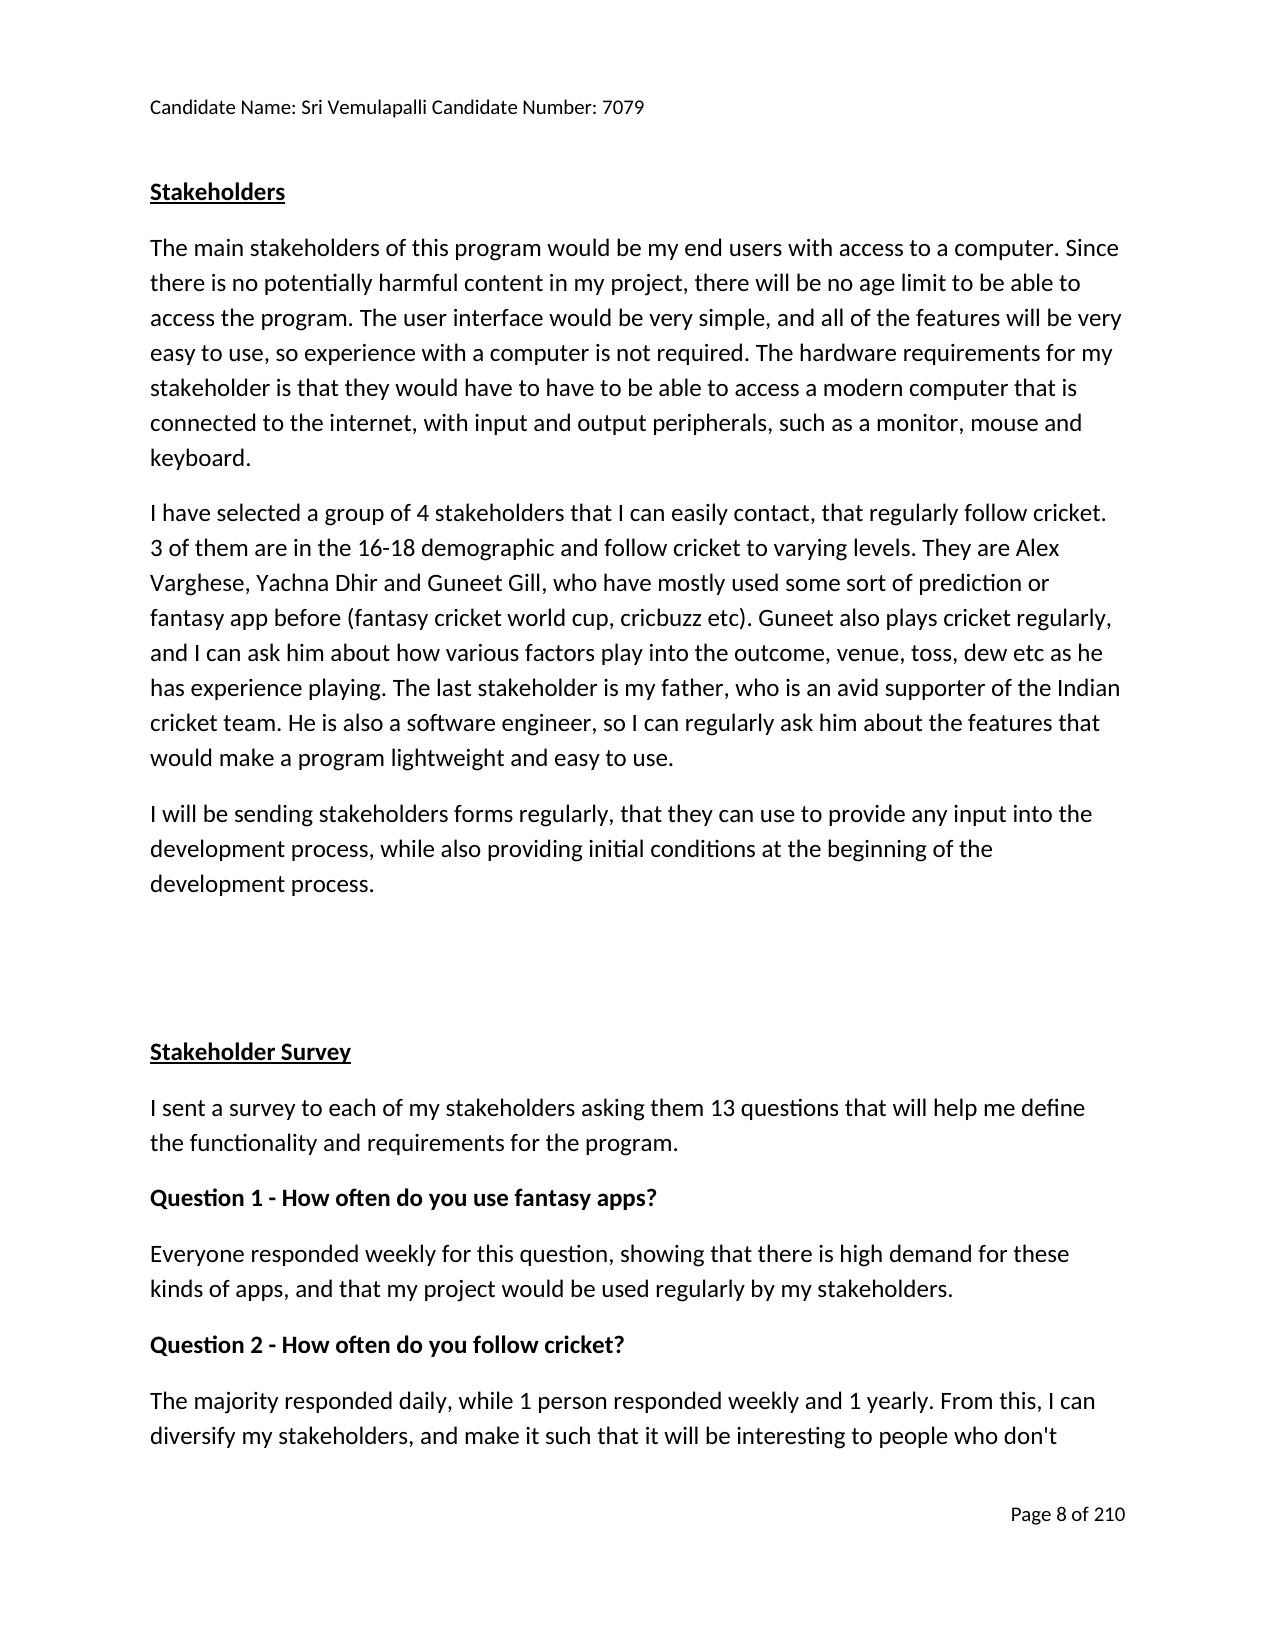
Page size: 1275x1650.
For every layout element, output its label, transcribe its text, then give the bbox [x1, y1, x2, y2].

text I will be sending stakeholders forms regularly, that they can use to provide any input into the development process, while also providing initial conditions at the beginning of the development process. [150, 798, 1125, 899]
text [150, 1385, 1125, 1451]
text I sent a survey to each of my stakeholders asking them 13 questions that will help me define the functionality and requirements for the program. [150, 1092, 1125, 1157]
text Stakeholders [150, 176, 1125, 206]
text Question 2 - How often do you follow cricket? [150, 1329, 1125, 1360]
text Question 1 - How often do you use fantasy apps? [150, 1182, 1125, 1213]
text I have selected a group of 4 stakeholders that I can easily contact, that regularly follow cricket. 3 of them are in the 16-18 demographic and follow cricket to varying levels. They are Alex Varghese, Yachna Dhir and Guneet Gill, who have mostly used some sort of prediction or fantasy app before (fantasy cricket world cup, cricbuzz etc). Guneet also plays cricket regularly, and I can ask him about how various factors play into the outcome, venue, toss, dew etc as he has experience playing. The last stakeholder is my father, who is an avid supporter of the Indian cricket team. He is also a software engineer, so I can regularly ask him about the features that would make a program lightweight and easy to use. [150, 497, 1125, 773]
text Everyone responded weekly for this question, showing that there is high demand for these kinds of apps, and that my project would be used regularly by my stakeholders. [150, 1238, 1125, 1304]
text The main stakeholders of this program would be my end users with access to a computer. Since there is no potentially harmful content in my project, there will be no age limit to be able to access the program. The user interface would be very simple, and all of the features will be very easy to use, so experience with a computer is not required. The hardware requirements for my stakeholder is that they would have to have to be able to access a modern computer that is connected to the internet, with input and output peripherals, such as a monitor, mouse and keyboard. [150, 232, 1125, 472]
text Stakeholder Survey [150, 1036, 1125, 1066]
